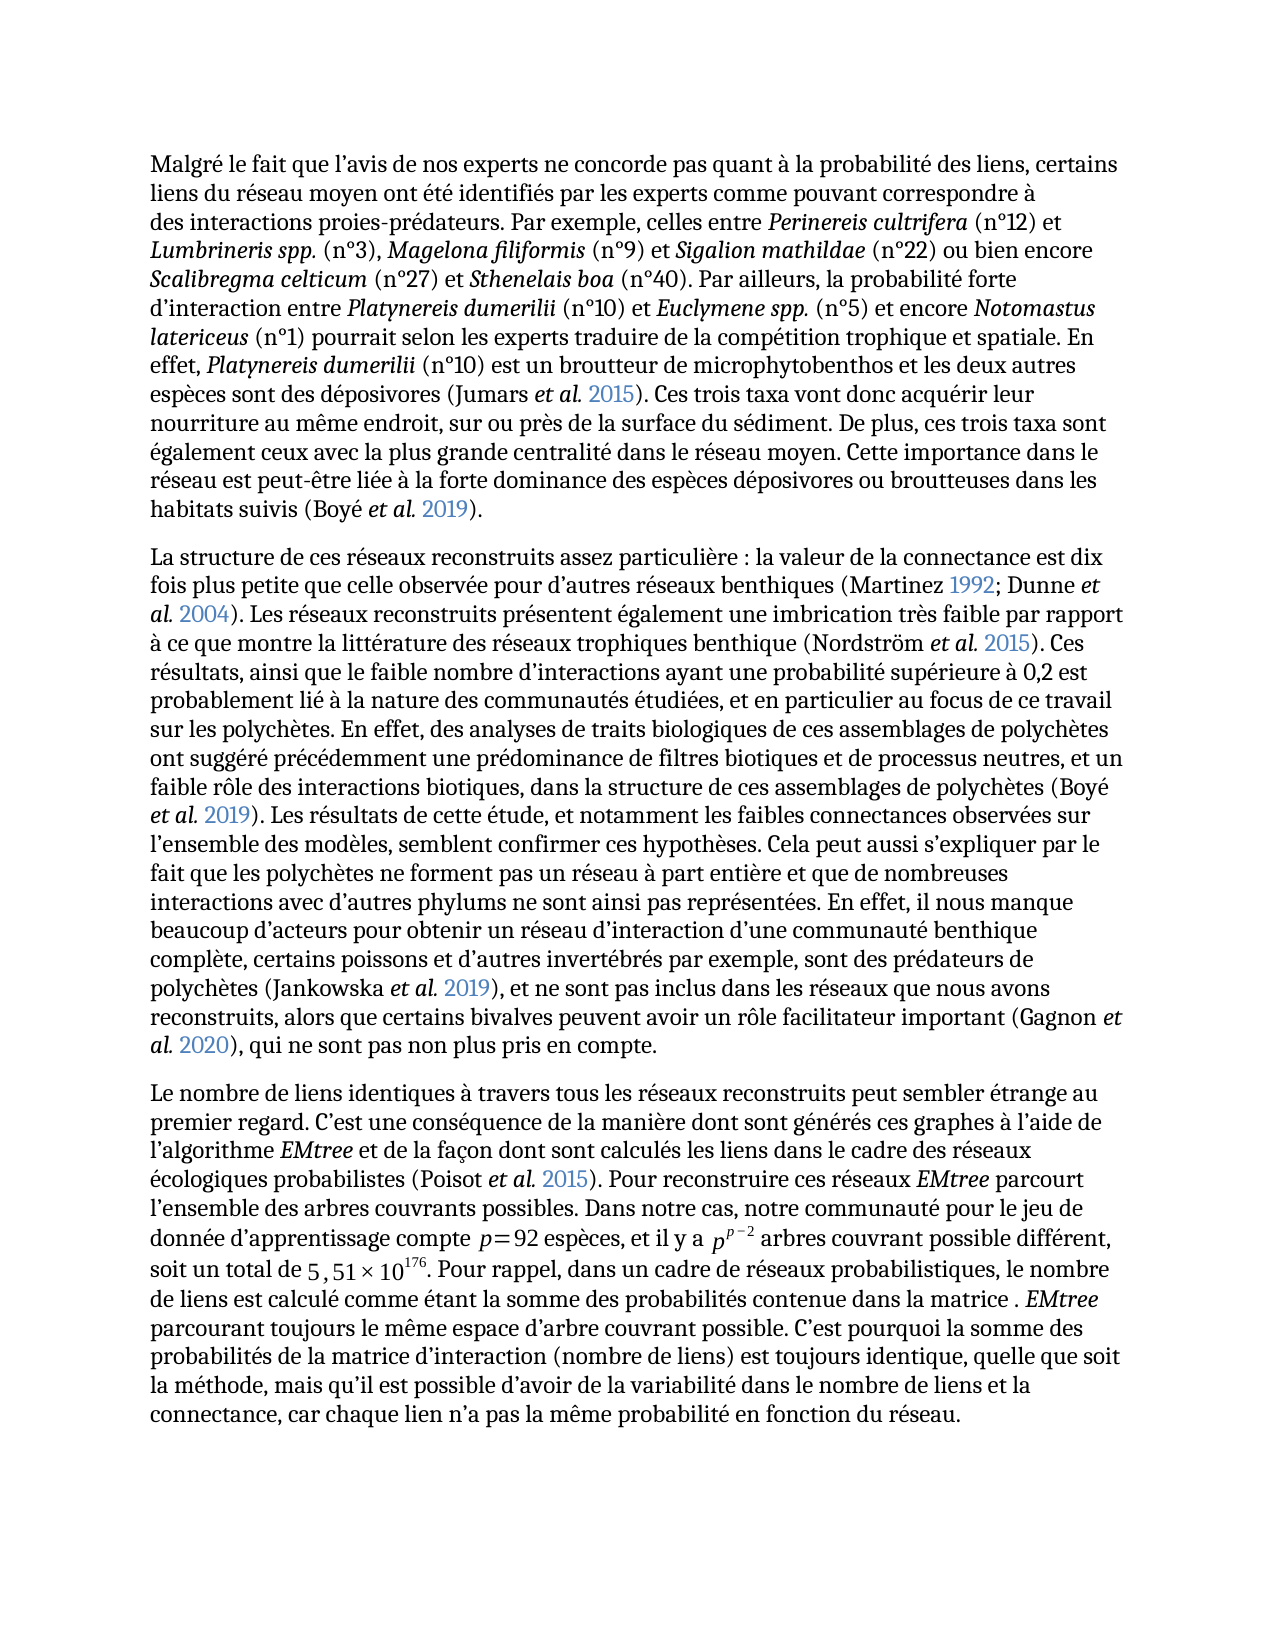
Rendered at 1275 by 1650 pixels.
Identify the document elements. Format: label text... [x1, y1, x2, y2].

text La structure de ces réseaux reconstruits assez particulière : la valeur de la connectance est dix fois plus petite que celle observée pour d’autres réseaux benthiques (Martinez 1992; Dunne et al. 2004). Les réseaux reconstruits présentent également une imbrication très faible par rapport à ce que montre la littérature des réseaux trophiques benthique (Nordström et al. 2015). Ces résultats, ainsi que le faible nombre d’interactions ayant une probabilité supérieure à 0,2 est probablement lié à la nature des communautés étudiées, et en particulier au focus de ce travail sur les polychètes. En effet, des analyses de traits biologiques de ces assemblages de polychètes ont suggéré précédemment une prédominance de filtres biotiques et de processus neutres, et un faible rôle des interactions biotiques, dans la structure de ces assemblages de polychètes (Boyé et al. 2019). Les résultats de cette étude, et notamment les faibles connectances observées sur l’ensemble des modèles, semblent confirmer ces hypothèses. Cela peut aussi s’expliquer par le fait que les polychètes ne forment pas un réseau à part entière et que de nombreuses interactions avec d’autres phylums ne sont ainsi pas représentées. En effet, il nous manque beaucoup d’acteurs pour obtenir un réseau d’interaction d’une communauté benthique complète, certains poissons et d’autres invertébrés par exemple, sont des prédateurs de polychètes (Jankowska et al. 2019), et ne sont pas inclus dans les réseaux que nous avons reconstruits, alors que certains bivalves peuvent avoir un rôle facilitateur important (Gagnon et al. 2020), qui ne sont pas non plus pris en compte. [150, 542, 1125, 1060]
text Le nombre de liens identiques à travers tous les réseaux reconstruits peut sembler étrange au premier regard. C’est une conséquence de la manière dont sont générés ces graphes à l’aide de l’algorithme EMtree et de la façon dont sont calculés les liens dans le cadre des réseaux écologiques probabilistes (Poisot et al. 2015). Pour reconstruire ces réseaux EMtree parcourt l’ensemble des arbres couvrants possibles. Dans notre cas, notre communauté pour le jeu de donnée d’apprentissage compte espèces, et il y a arbres couvrant possible différent, soit un total de . Pour rappel, dans un cadre de réseaux probabilistiques, le nombre de liens est calculé comme étant la somme des probabilités contenue dans la matrice . EMtree parcourant toujours le même espace d’arbre couvrant possible. C’est pourquoi la somme des probabilités de la matrice d’interaction (nombre de liens) est toujours identique, quelle que soit la méthode, mais qu’il est possible d’avoir de la variabilité dans le nombre de liens et la connectance, car chaque lien n’a pas la même probabilité en fonction du réseau. [150, 1079, 1125, 1428]
text Malgré le fait que l’avis de nos experts ne concorde pas quant à la probabilité des liens, certains liens du réseau moyen ont été identifiés par les experts comme pouvant correspondre à des interactions proies-prédateurs. Par exemple, celles entre Perinereis cultrifera (n°12) et Lumbrineris spp. (n°3), Magelona filiformis (n°9) et Sigalion mathildae (n°22) ou bien encore Scalibregma celticum (n°27) et Sthenelais boa (n°40). Par ailleurs, la probabilité forte d’interaction entre Platynereis dumerilii (n°10) et Euclymene spp. (n°5) et encore Notomastus latericeus (n°1) pourrait selon les experts traduire de la compétition trophique et spatiale. En effet, Platynereis dumerilii (n°10) est un broutteur de microphytobenthos et les deux autres espèces sont des déposivores (Jumars et al. 2015). Ces trois taxa vont donc acquérir leur nourriture au même endroit, sur ou près de la surface du sédiment. De plus, ces trois taxa sont également ceux avec la plus grande centralité dans le réseau moyen. Cette importance dans le réseau est peut-être liée à la forte dominance des espèces déposivores ou broutteuses dans les habitats suivis (Boyé et al. 2019). [150, 150, 1125, 524]
